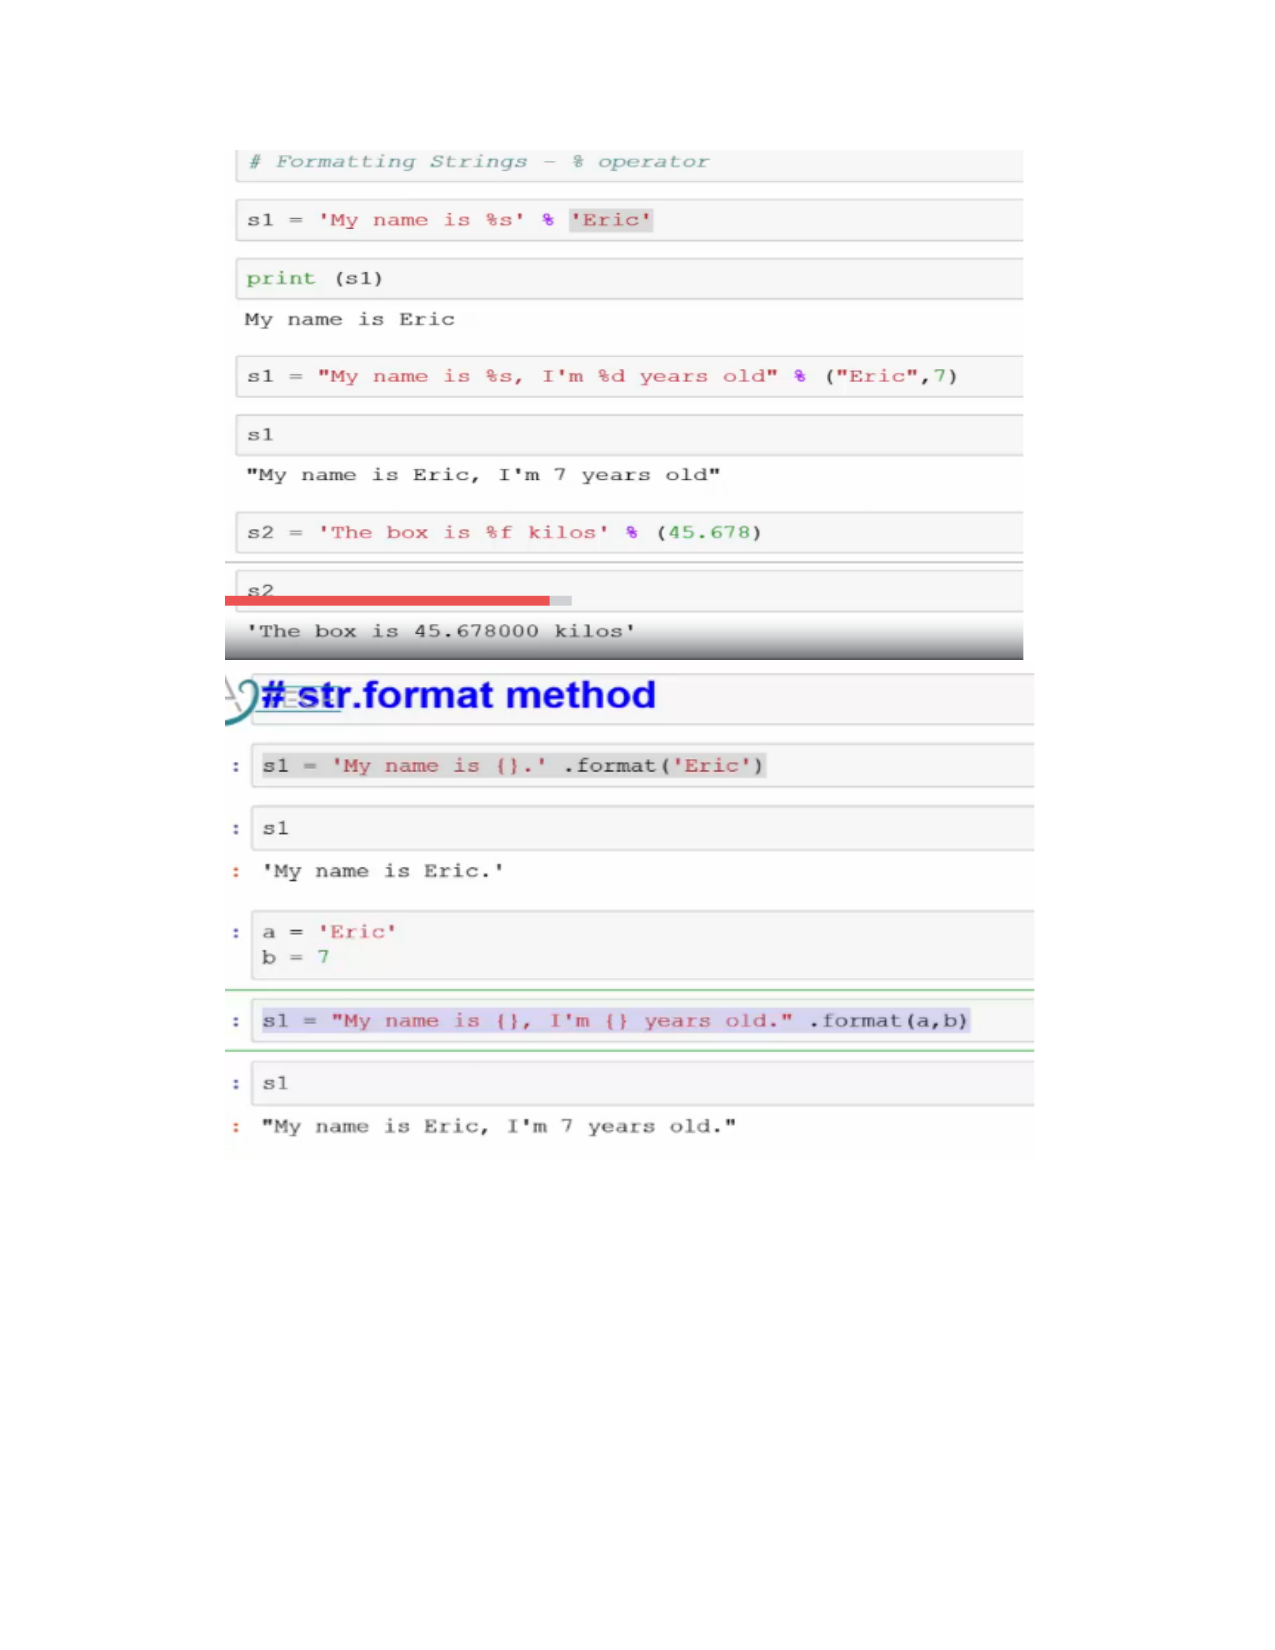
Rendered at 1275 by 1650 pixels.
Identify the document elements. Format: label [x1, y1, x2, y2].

picture [225, 150, 1024, 660]
picture [225, 661, 1035, 1160]
